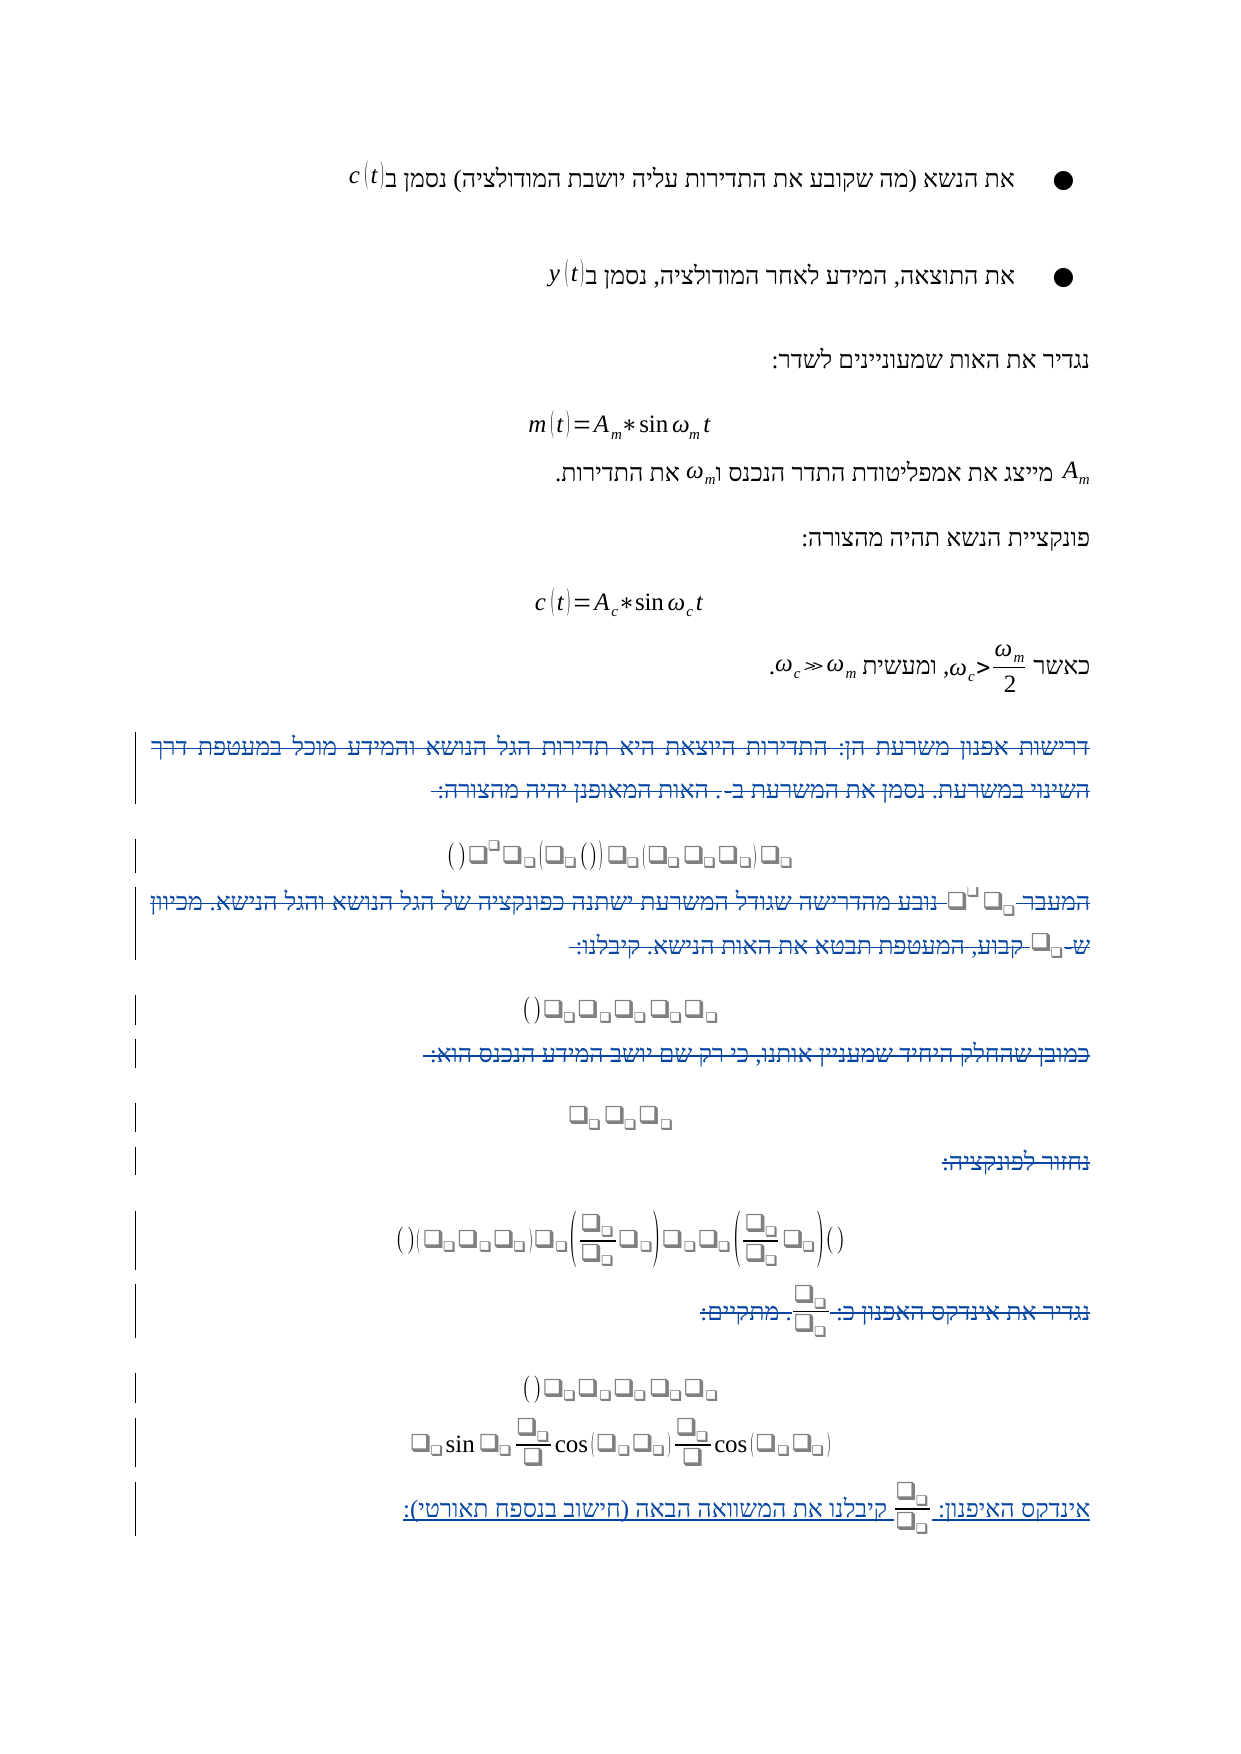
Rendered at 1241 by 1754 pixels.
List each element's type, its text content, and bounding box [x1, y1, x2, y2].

text נגדיר את האות שמעוניינים לשדר: [150, 345, 1090, 374]
list את הנשא (מה שקובע את התדירות עליה יושבת המודולציה) נסמן ב [150, 150, 1053, 201]
text פונקציית הנשא תהיה מהצורה: [150, 523, 1090, 552]
text מייצג את אמפליטודת התדר הנכנס ו את התדירות. [150, 457, 1090, 488]
text כאשר , ומעשית . [150, 634, 1090, 697]
list את התוצאה, המידע לאחר המודולציה, נסמן ב [150, 248, 1053, 299]
